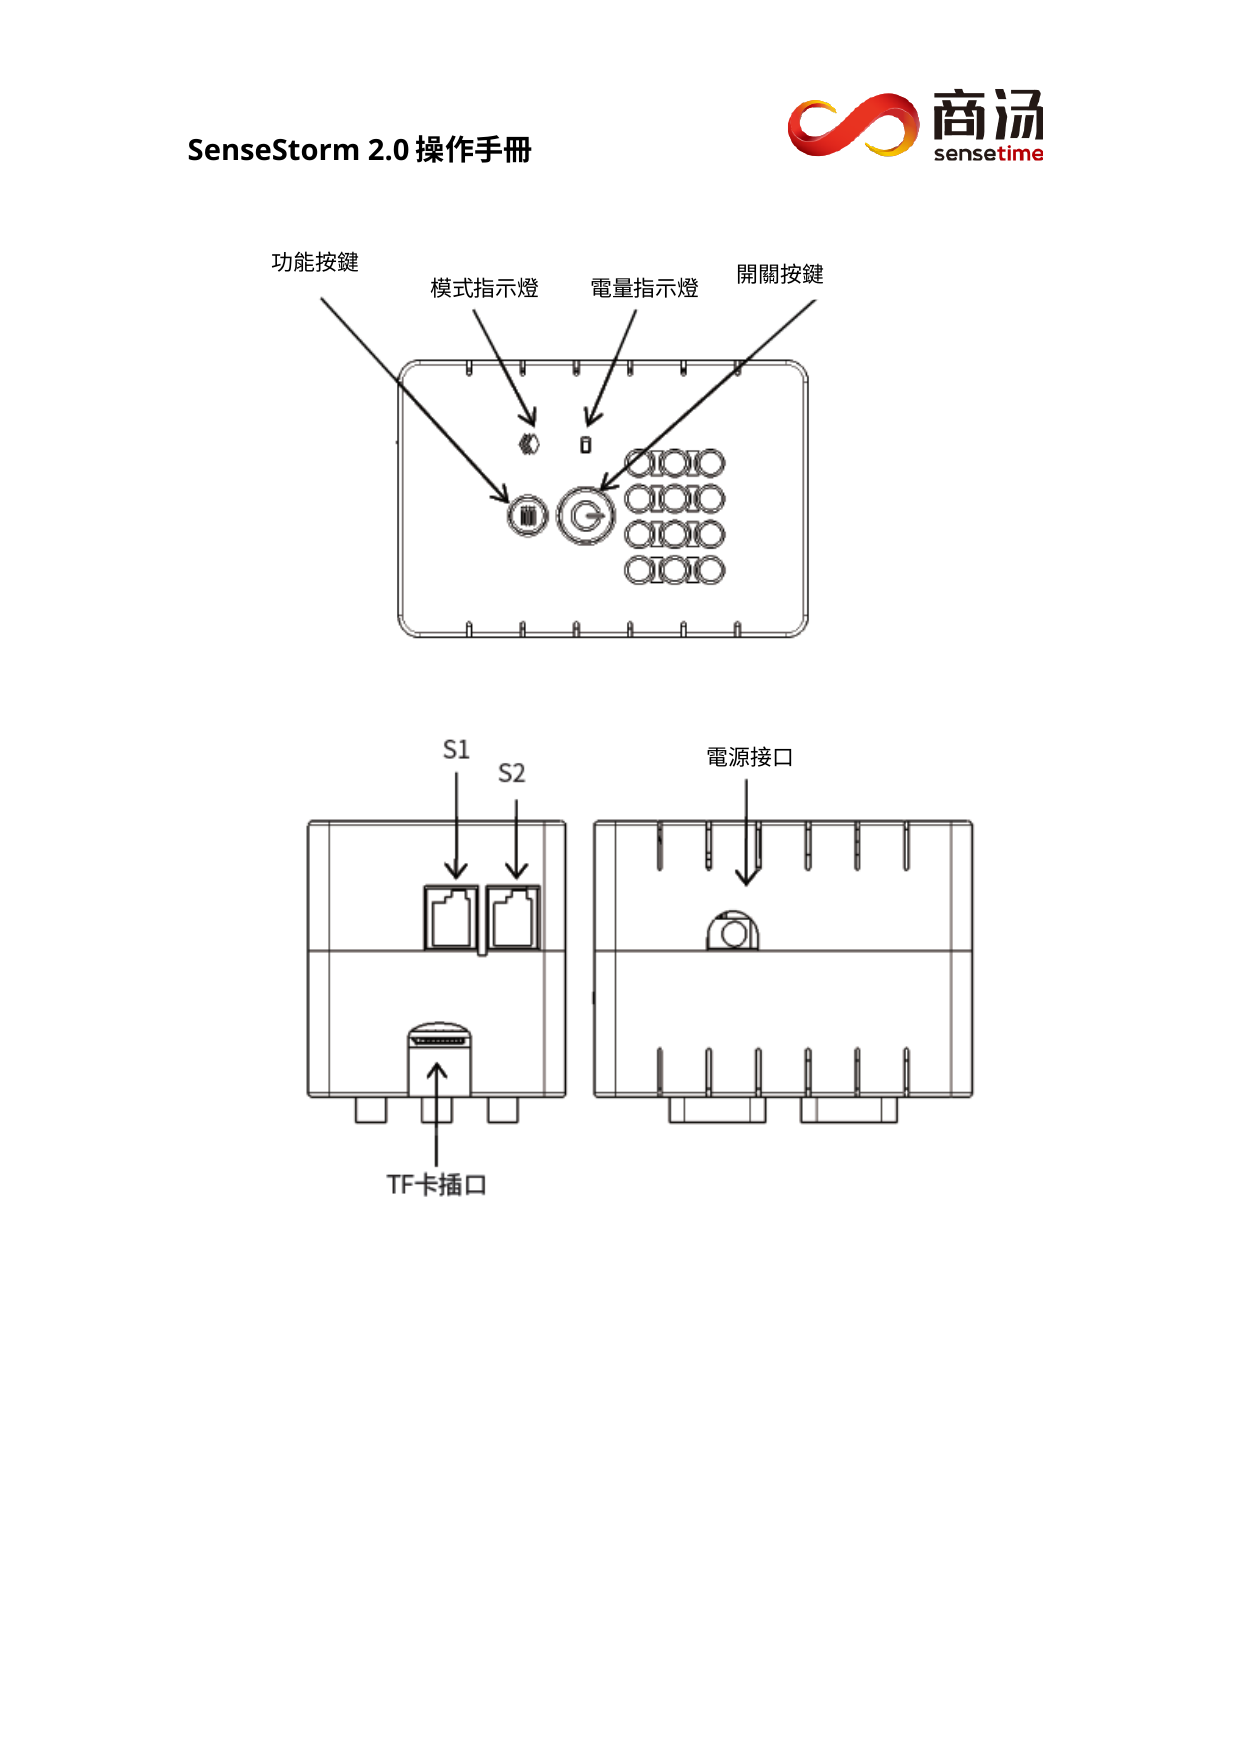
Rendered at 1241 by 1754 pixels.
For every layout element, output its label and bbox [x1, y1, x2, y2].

picture [787, 88, 1043, 161]
picture [202, 208, 1039, 1222]
